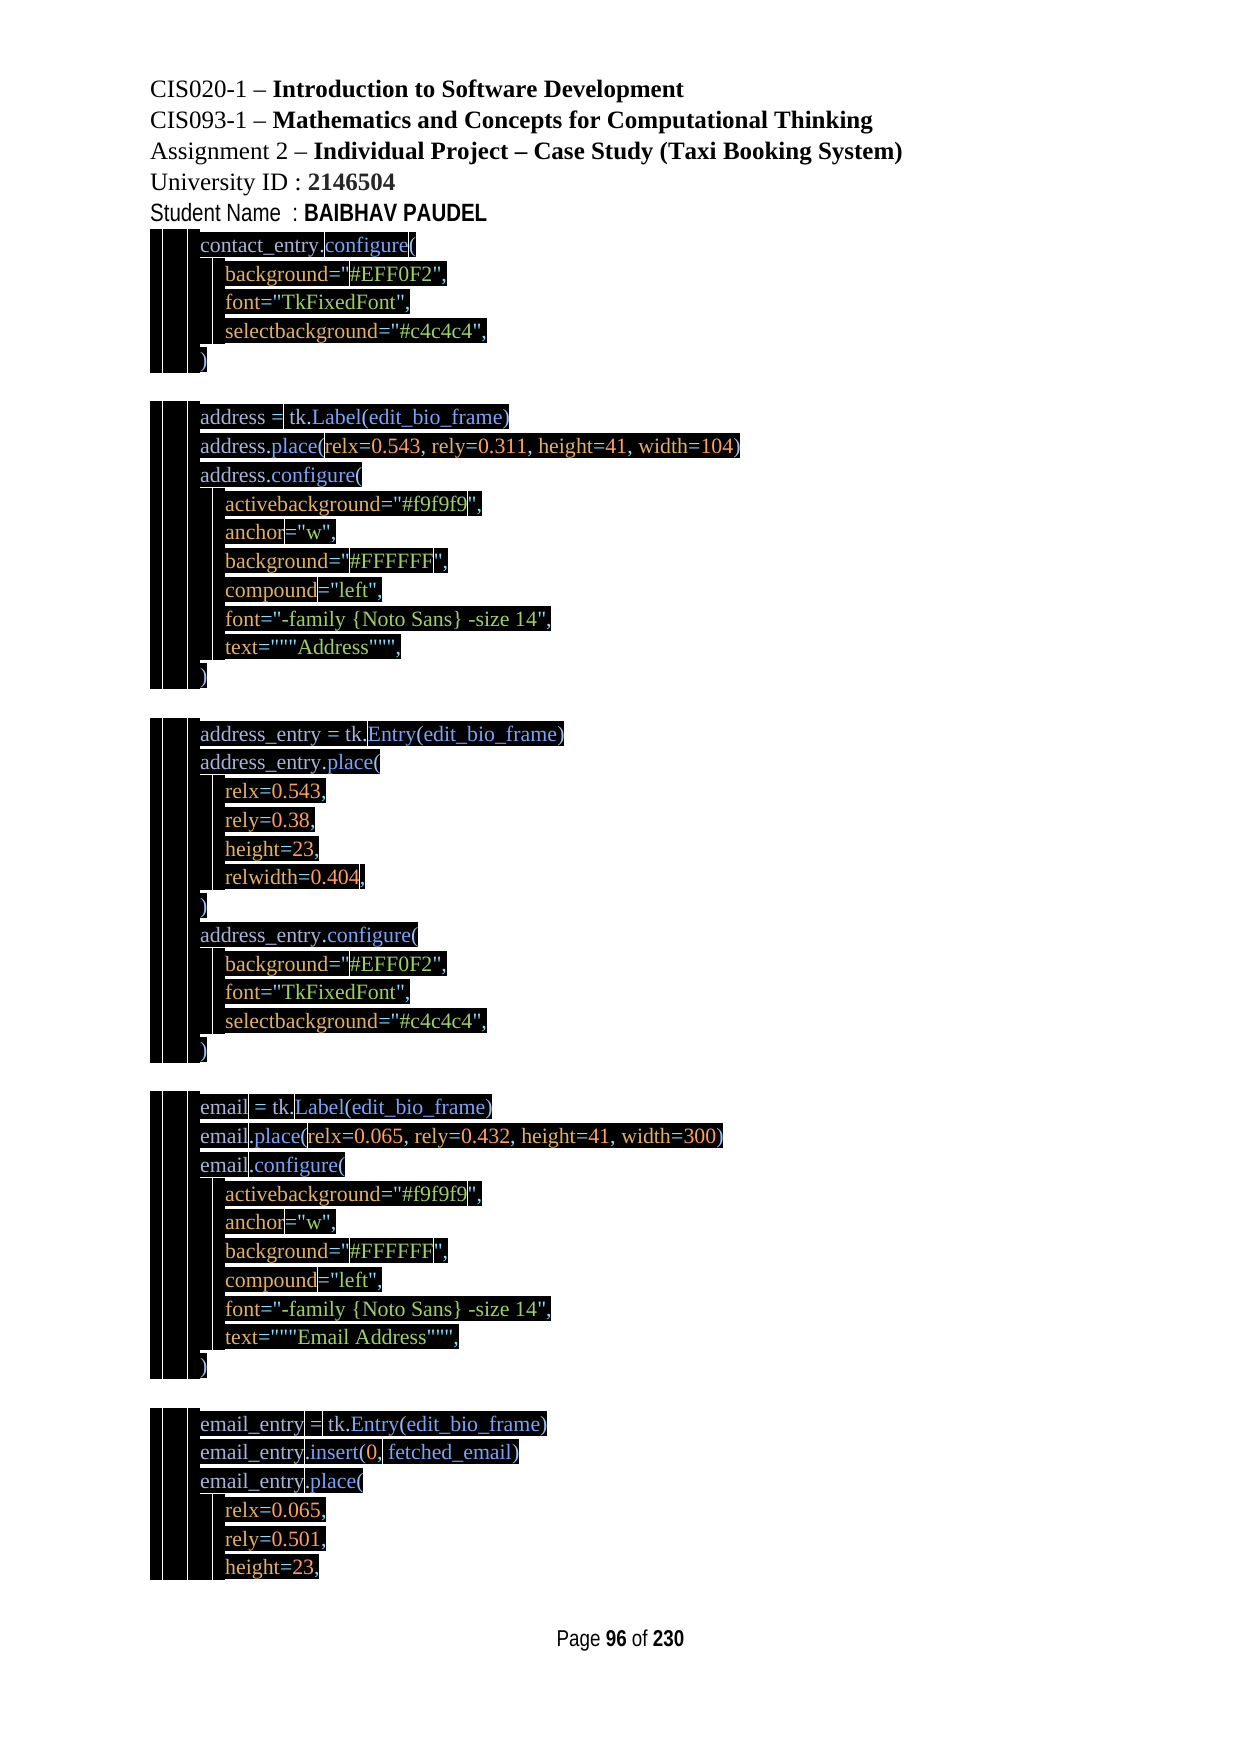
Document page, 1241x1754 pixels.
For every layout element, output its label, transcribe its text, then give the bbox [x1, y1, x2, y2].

text email_entry = tk.Entry(edit_bio_frame) [200, 1408, 1090, 1436]
text relwidth=0.404, [225, 861, 1090, 890]
text email_entry.insert(0, fetched_email) [200, 1436, 1090, 1465]
text height=23, [225, 1551, 1090, 1580]
text relx=0.065, [225, 1494, 1090, 1523]
text compound="left", [225, 574, 1090, 603]
text contact_entry.configure( [200, 229, 1090, 258]
text relx=0.543, [225, 775, 1090, 804]
text height=23, [225, 833, 1090, 861]
text font="-family {Noto Sans} -size 14", [225, 1293, 1090, 1321]
text ) [200, 344, 1090, 373]
text compound="left", [225, 1264, 1090, 1293]
text selectbackground="#c4c4c4", [225, 1005, 1090, 1034]
text font="TkFixedFont", [225, 286, 1090, 315]
text email_entry.place( [200, 1465, 1090, 1494]
text font="TkFixedFont", [225, 976, 1090, 1005]
text ) [200, 1034, 1090, 1063]
text background="#FFFFFF", [225, 545, 1090, 574]
text rely=0.501, [225, 1523, 1090, 1551]
text background="#EFF0F2", [225, 258, 1090, 286]
text email.place(relx=0.065, rely=0.432, height=41, width=300) [200, 1120, 1090, 1149]
text anchor="w", [225, 516, 1090, 545]
text address.place(relx=0.543, rely=0.311, height=41, width=104) [200, 430, 1090, 459]
text address_entry.configure( [200, 919, 1090, 948]
text address_entry = tk.Entry(edit_bio_frame) [200, 718, 1090, 746]
text rely=0.38, [225, 804, 1090, 833]
text address = tk.Label(edit_bio_frame) [200, 401, 1090, 430]
text background="#EFF0F2", [225, 948, 1090, 976]
text ) [200, 660, 1090, 689]
text activebackground="#f9f9f9", [225, 488, 1090, 516]
text activebackground="#f9f9f9", [225, 1178, 1090, 1206]
text address_entry.place( [200, 746, 1090, 775]
text text="""Email Address""", [225, 1321, 1090, 1350]
text background="#FFFFFF", [225, 1235, 1090, 1264]
text address.configure( [200, 459, 1090, 488]
text selectbackground="#c4c4c4", [225, 315, 1090, 344]
text email.configure( [200, 1149, 1090, 1178]
text ) [200, 890, 1090, 919]
text ) [200, 1350, 1090, 1379]
text anchor="w", [225, 1206, 1090, 1235]
text font="-family {Noto Sans} -size 14", [225, 603, 1090, 631]
text email = tk.Label(edit_bio_frame) [200, 1091, 1090, 1120]
text text="""Address""", [225, 631, 1090, 660]
